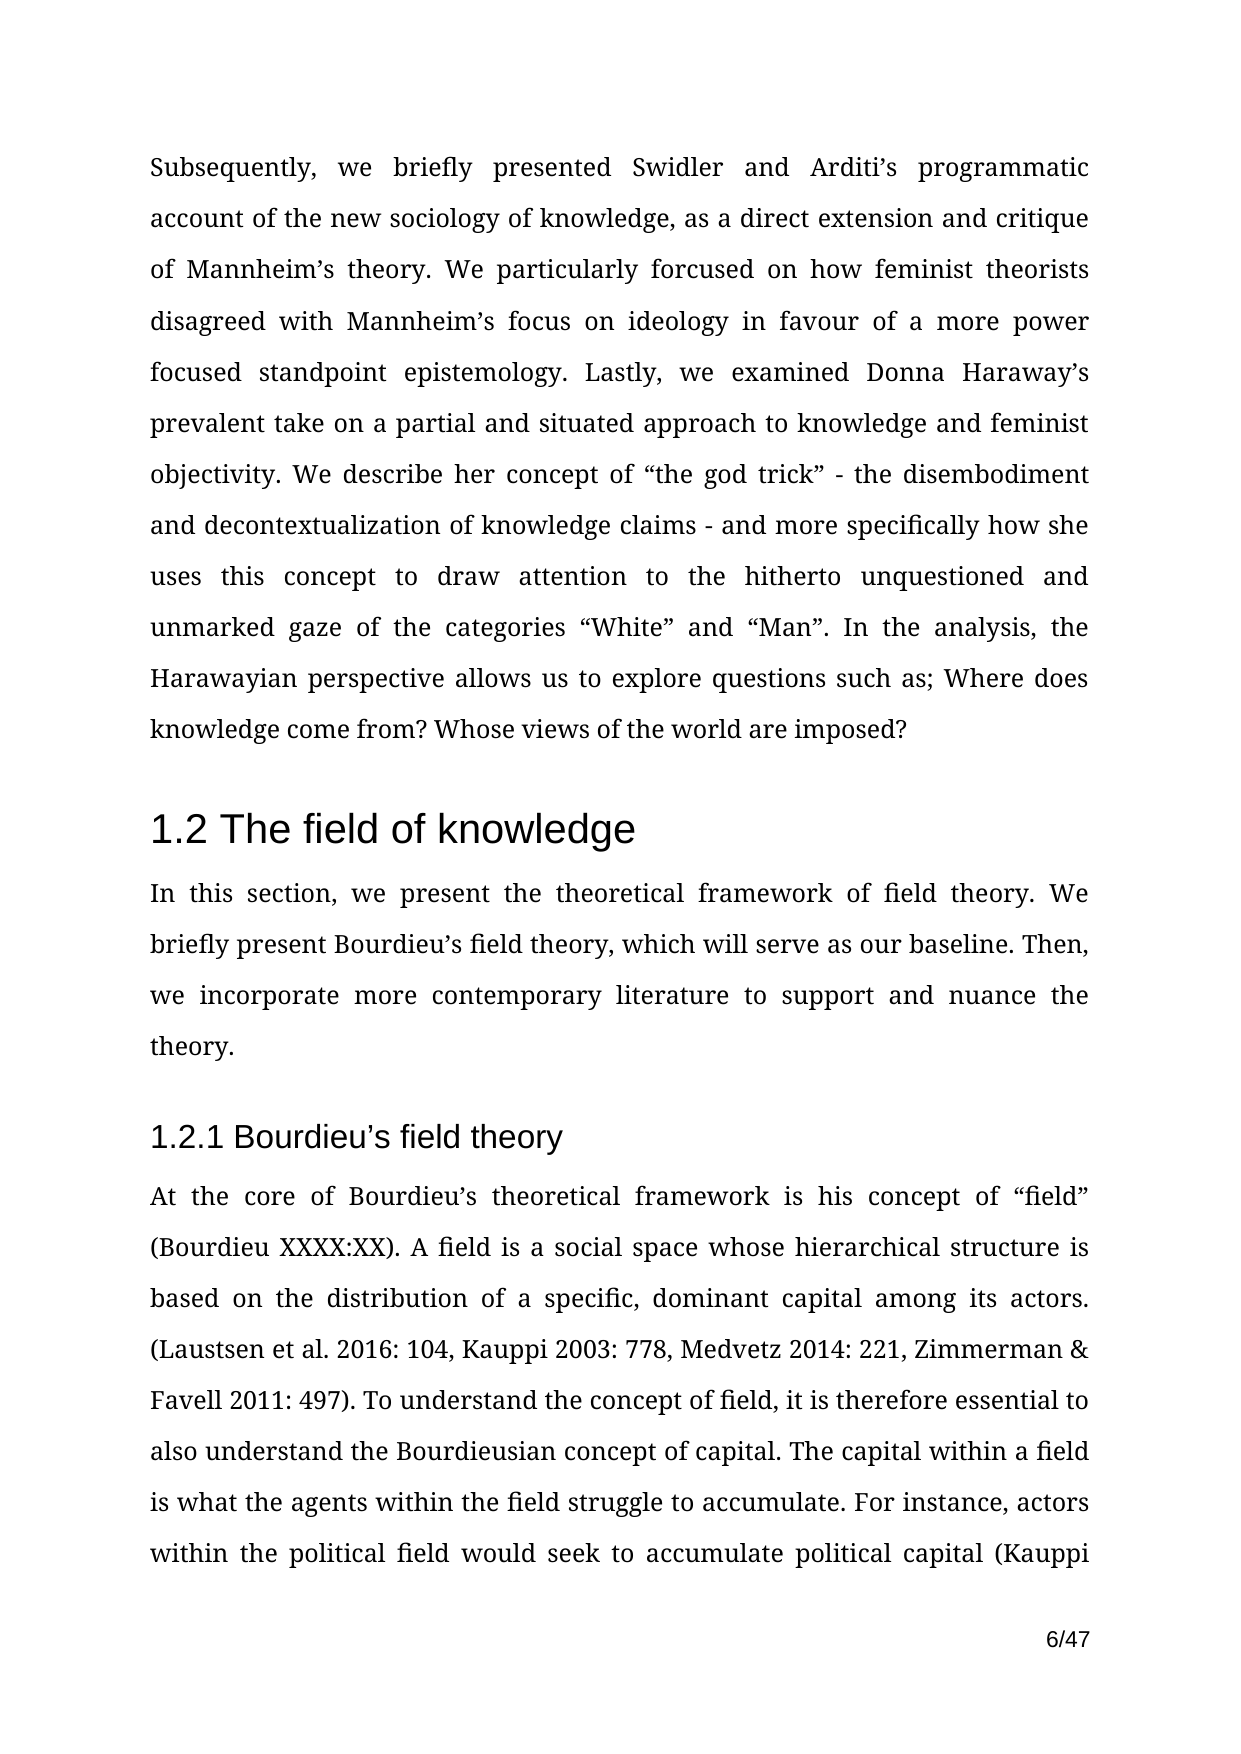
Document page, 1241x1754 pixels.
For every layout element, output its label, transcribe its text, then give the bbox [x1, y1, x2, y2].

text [150, 150, 1090, 746]
subtitle 1.2 The field of knowledge [150, 804, 1090, 852]
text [150, 1178, 1090, 1570]
subtitle 1.2.1 Bourdieu’s field theory [150, 1118, 1090, 1156]
text In this section, we present the theoretical framework of field theory. We briefly present Bourdieu’s field theory, which will serve as our baseline. Then, we incorporate more contemporary literature to support and nuance the theory. [150, 876, 1090, 1063]
